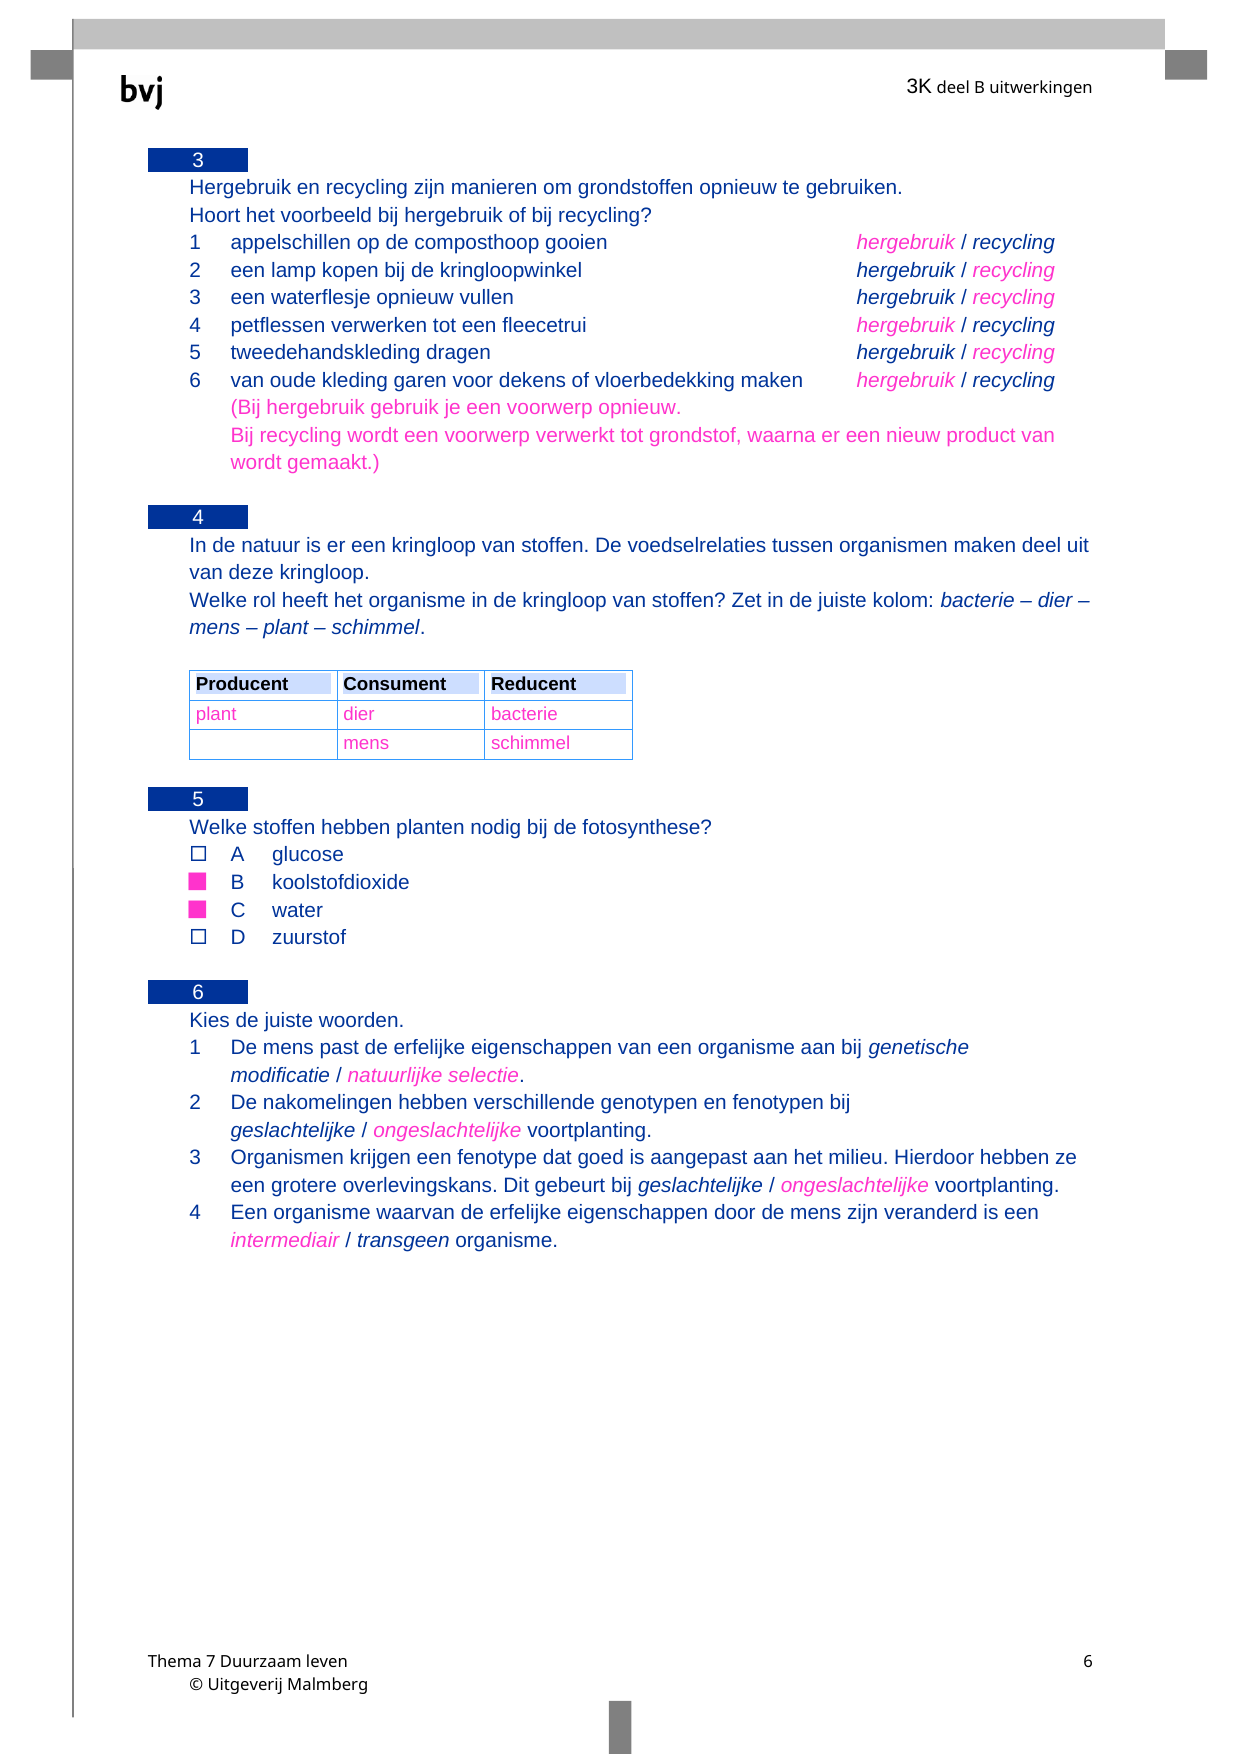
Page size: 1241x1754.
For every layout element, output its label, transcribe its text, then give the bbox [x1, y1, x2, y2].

text C water [189, 897, 1092, 921]
text 4 Een organisme waarvan de erfelijke eigenschappen door de mens zijn veranderd is een intermediair / transgeen organisme. [189, 1200, 1092, 1252]
text Welke rol heeft het organisme in de kringloop van stoffen? Zet in de juiste kolom: bacterie – dier – mens – plant – schimmel. [189, 588, 1092, 639]
text 6 van oude kleding garen voor dekens of vloerbedekking maken hergebruik / recycling [189, 368, 1092, 392]
text Hergebruik en recycling zijn manieren om grondstoffen opnieuw te gebruiken. [189, 175, 1092, 199]
table_header Consument [338, 671, 484, 700]
table_cell [190, 730, 337, 759]
text 4 [148, 505, 248, 529]
text Hoort het voorbeeld bij hergebruik of bij recycling? [189, 203, 1092, 227]
text In de natuur is er een kringloop van stoffen. De voedselrelaties tussen organismen maken deel uit van deze kringloop. [189, 533, 1092, 584]
table_cell schimmel [485, 730, 632, 759]
table_cell plant [190, 701, 337, 729]
text 5 [148, 787, 248, 811]
text A glucose [189, 842, 1092, 866]
table_cell dier [338, 701, 484, 729]
text 3 [148, 148, 248, 172]
text D zuurstof [189, 925, 1092, 949]
table_header Reducent [485, 671, 632, 700]
text 4 petflessen verwerken tot een fleecetrui hergebruik / recycling [189, 313, 1092, 337]
picture [121, 75, 162, 110]
text 1 De mens past de erfelijke eigenschappen van een organisme aan bij genetische modificatie / natuurlijke selectie. [189, 1035, 1092, 1087]
text 5 tweedehandskleding dragen hergebruik / recycling [189, 340, 1092, 364]
table_cell bacterie [485, 701, 632, 729]
text 6 [148, 980, 248, 1004]
text Welke stoffen hebben planten nodig bij de fotosynthese? [189, 815, 1092, 839]
text 2 De nakomelingen hebben verschillende genotypen en fenotypen bij geslachtelijke / ongeslachtelijke voortplanting. [189, 1090, 1092, 1142]
text B koolstofdioxide [189, 870, 1092, 894]
table_header Producent [190, 671, 337, 700]
text Bij recycling wordt een voorwerp verwerkt tot grondstof, waarna er een nieuw product van wordt gemaakt.) [230, 423, 1092, 474]
text (Bij hergebruik gebruik je een voorwerp opnieuw. [230, 395, 1092, 419]
text 3 een waterflesje opnieuw vullen hergebruik / recycling [189, 285, 1092, 309]
text 2 een lamp kopen bij de kringloopwinkel hergebruik / recycling [189, 258, 1092, 282]
text 3 Organismen krijgen een fenotype dat goed is aangepast aan het milieu. Hierdoor hebben ze een grotere overlevingskans. Dit gebeurt bij geslachtelijke / ongeslachtelijke voortplanting. [189, 1145, 1092, 1197]
table_cell mens [338, 730, 484, 759]
text 1 appelschillen op de composthoop gooien hergebruik / recycling [189, 230, 1092, 254]
text Kies de juiste woorden. [189, 1008, 1092, 1032]
